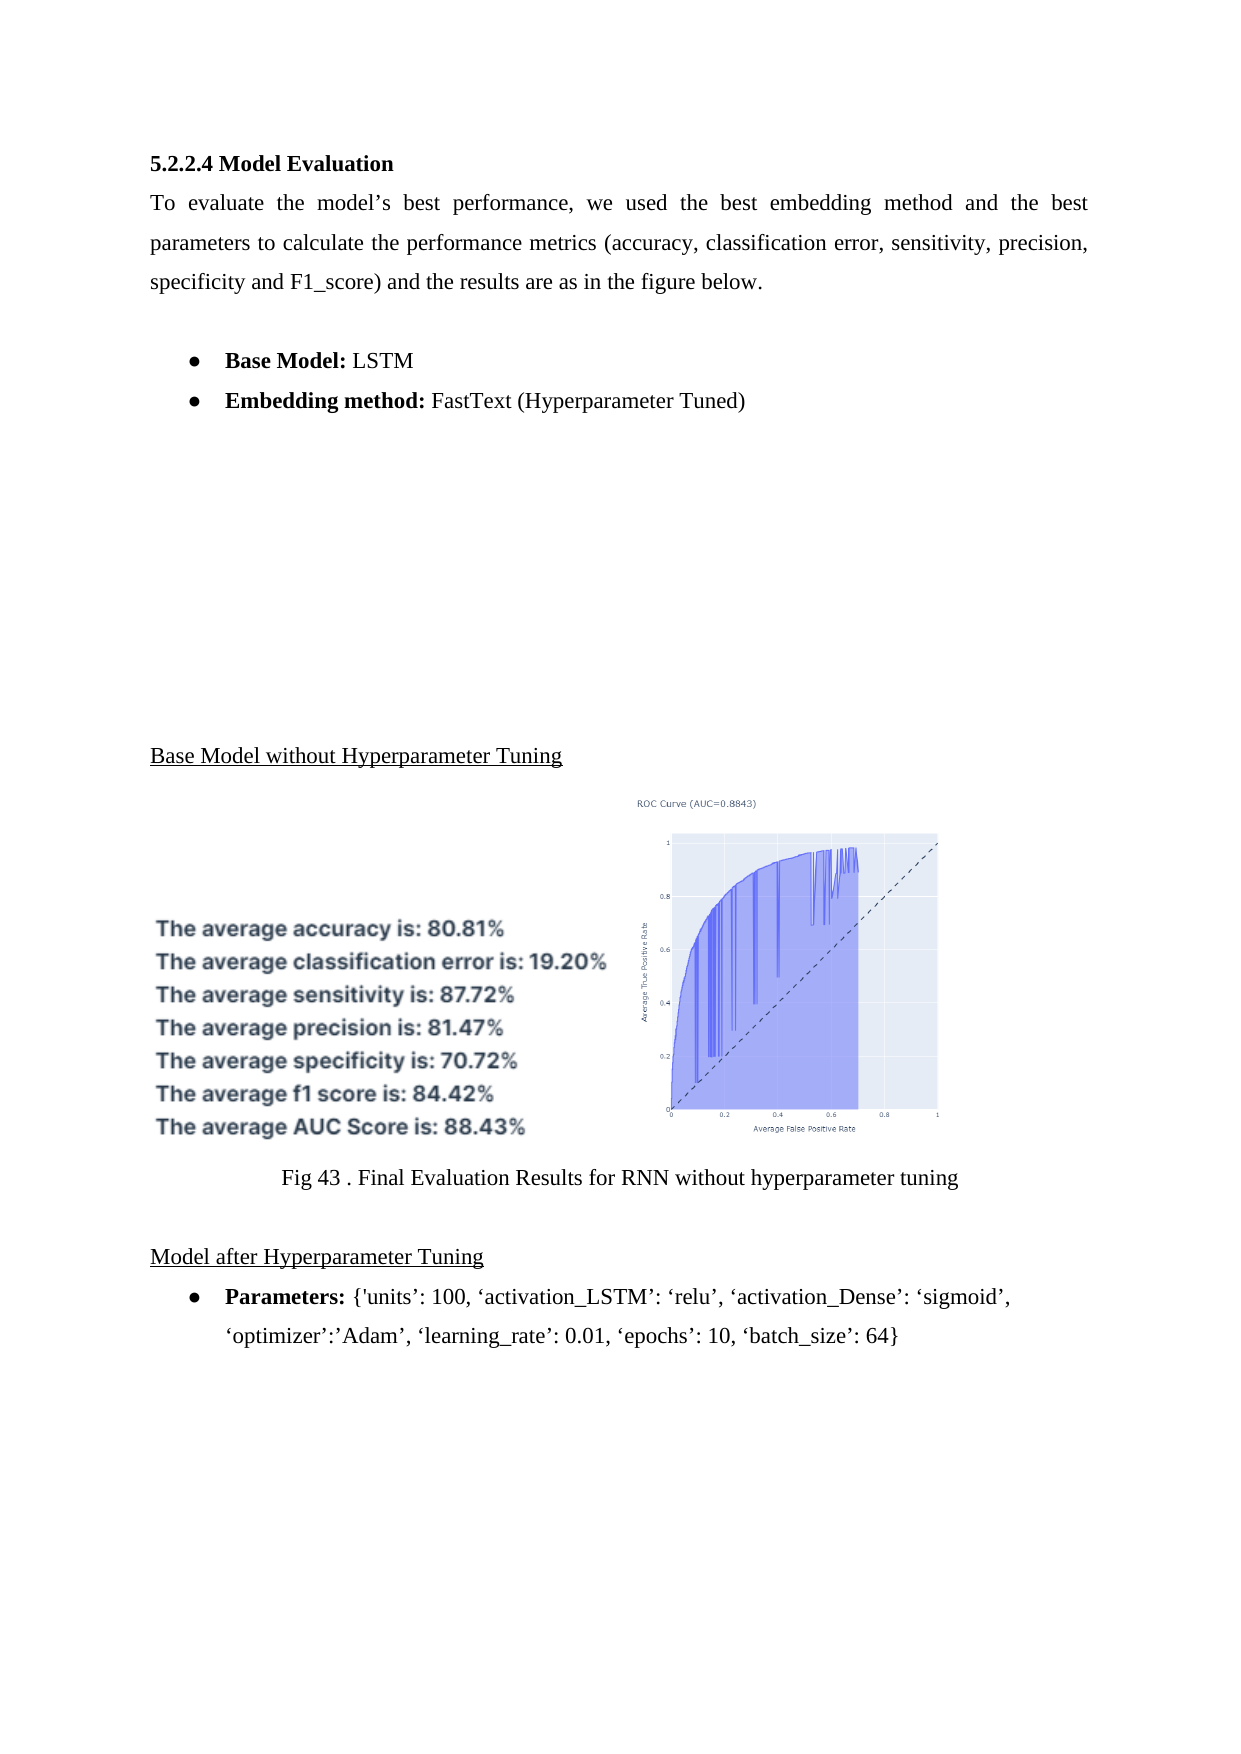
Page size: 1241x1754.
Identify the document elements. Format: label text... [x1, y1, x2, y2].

subtitle 5.2.2.4 Model Evaluation [150, 150, 1090, 176]
list Embedding method: FastText (Hyperparameter Tuned) [187, 387, 1090, 413]
text Fig 43 . Final Evaluation Results for RNN without hyperparameter tuning [150, 1164, 1090, 1191]
list Base Model: LSTM [187, 347, 1090, 374]
text To evaluate the model’s best performance, we used the best embedding method and the best parameters to calculate the performance metrics (accuracy, classification error, sensitivity, precision, specificity and F1_score) and the results are as in the figure below. [150, 189, 1090, 295]
picture [150, 781, 989, 1152]
text Model after Hyperparameter Tuning [150, 1243, 1090, 1269]
list Parameters: {'units’: 100, ‘activation_LSTM’: ‘relu’, ‘activation_Dense’: ‘sigmoid’, ‘optimizer’:’Adam’, ‘learning_rate’: 0.01, ‘epochs’: 10, ‘batch_size’: 64} [187, 1283, 1090, 1348]
text Base Model without Hyperparameter Tuning [150, 742, 1090, 768]
